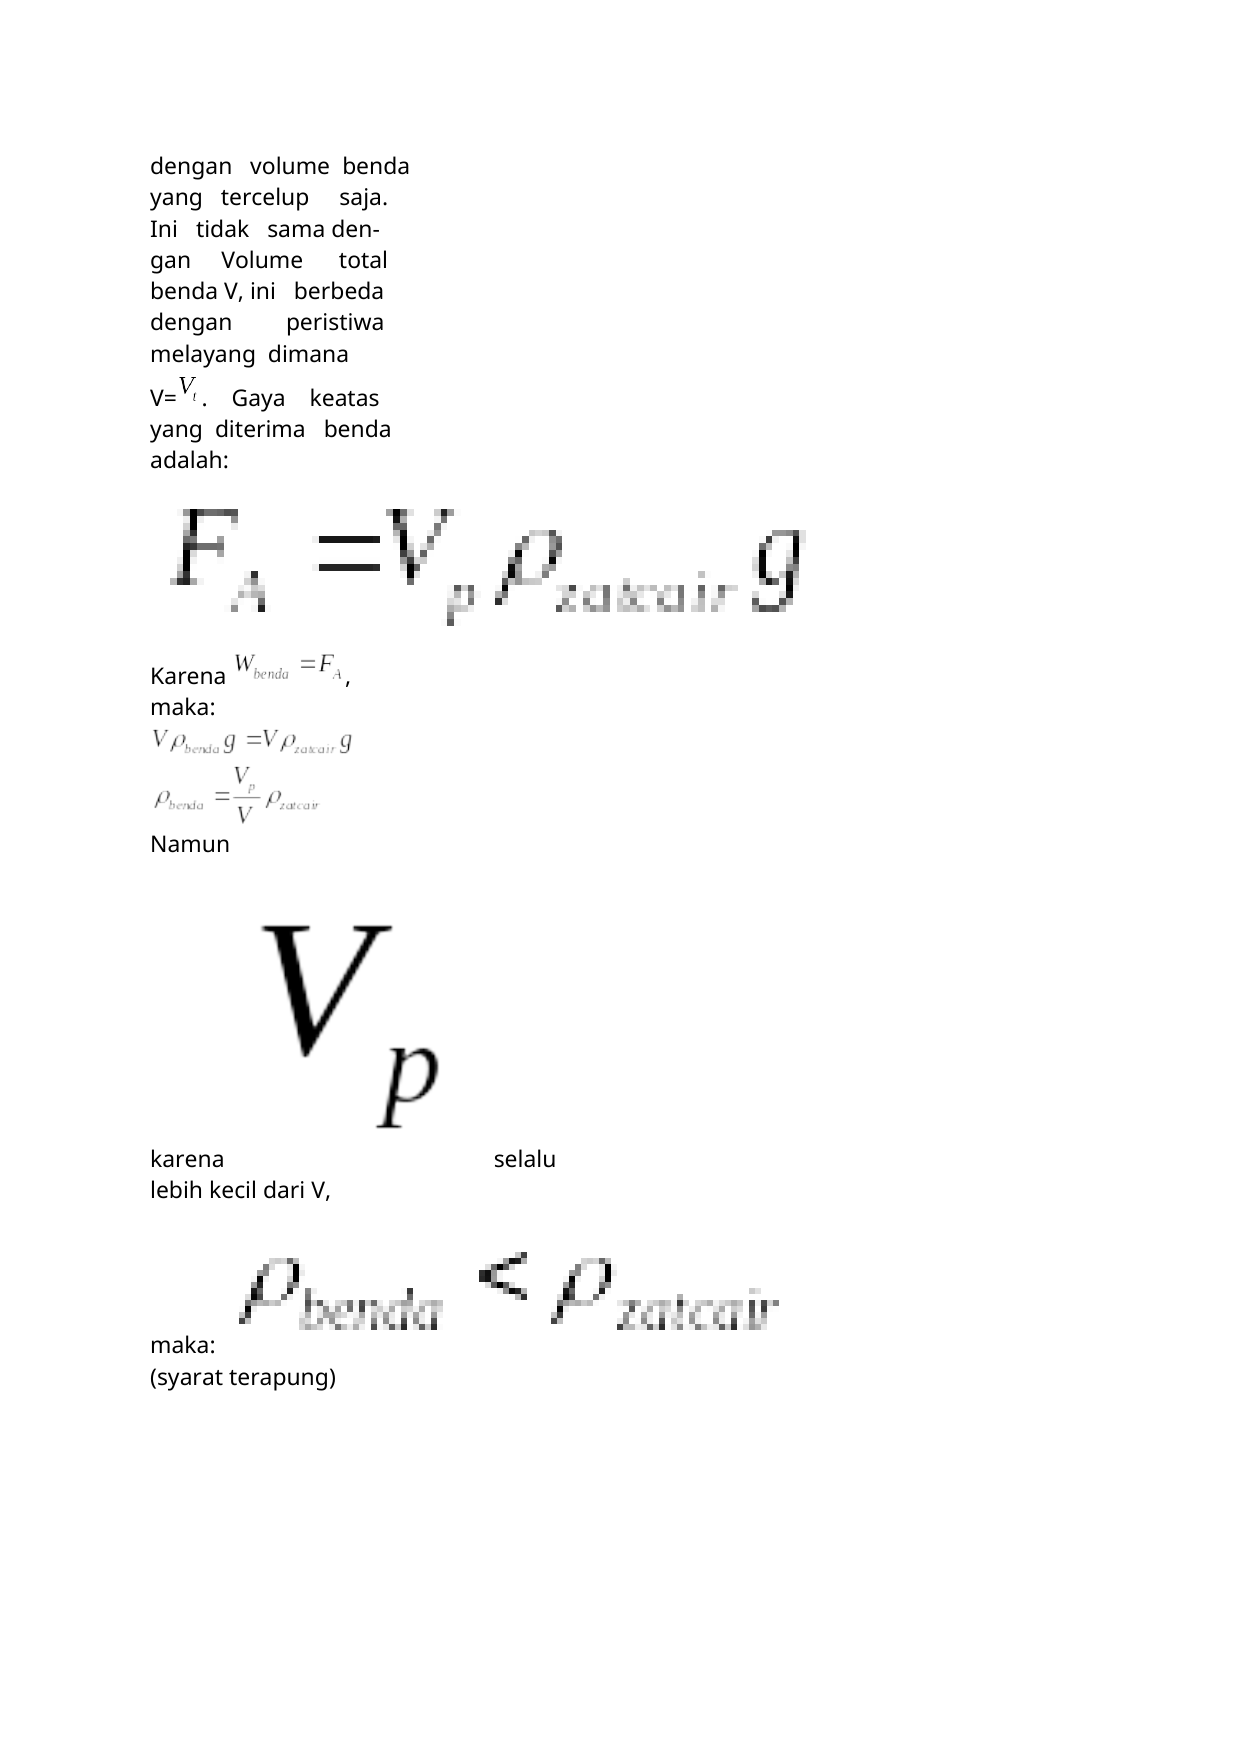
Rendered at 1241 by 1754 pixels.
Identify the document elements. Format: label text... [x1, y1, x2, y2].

text maka: [150, 691, 1090, 722]
text Namun [150, 828, 1090, 859]
text Karena , [150, 647, 1090, 691]
text gan Volume total [150, 244, 1090, 275]
text dengan volume benda [150, 150, 1090, 181]
text lebih kecil dari V, [150, 1174, 1090, 1206]
text yang diterima benda [150, 413, 1090, 444]
text melayang dimana [150, 337, 1090, 369]
text adalah: [150, 444, 1090, 476]
text benda V, ini berbeda [150, 275, 1090, 306]
text karena selalu [150, 859, 1090, 1174]
text (syarat terapung) [150, 1361, 1090, 1392]
text Ini tidak sama den- [150, 212, 1090, 244]
text dengan peristiwa [150, 306, 1090, 337]
text V=. Gaya keatas [150, 369, 1090, 413]
text maka: [150, 1206, 1090, 1361]
text yang tercelup saja. [150, 181, 1090, 212]
